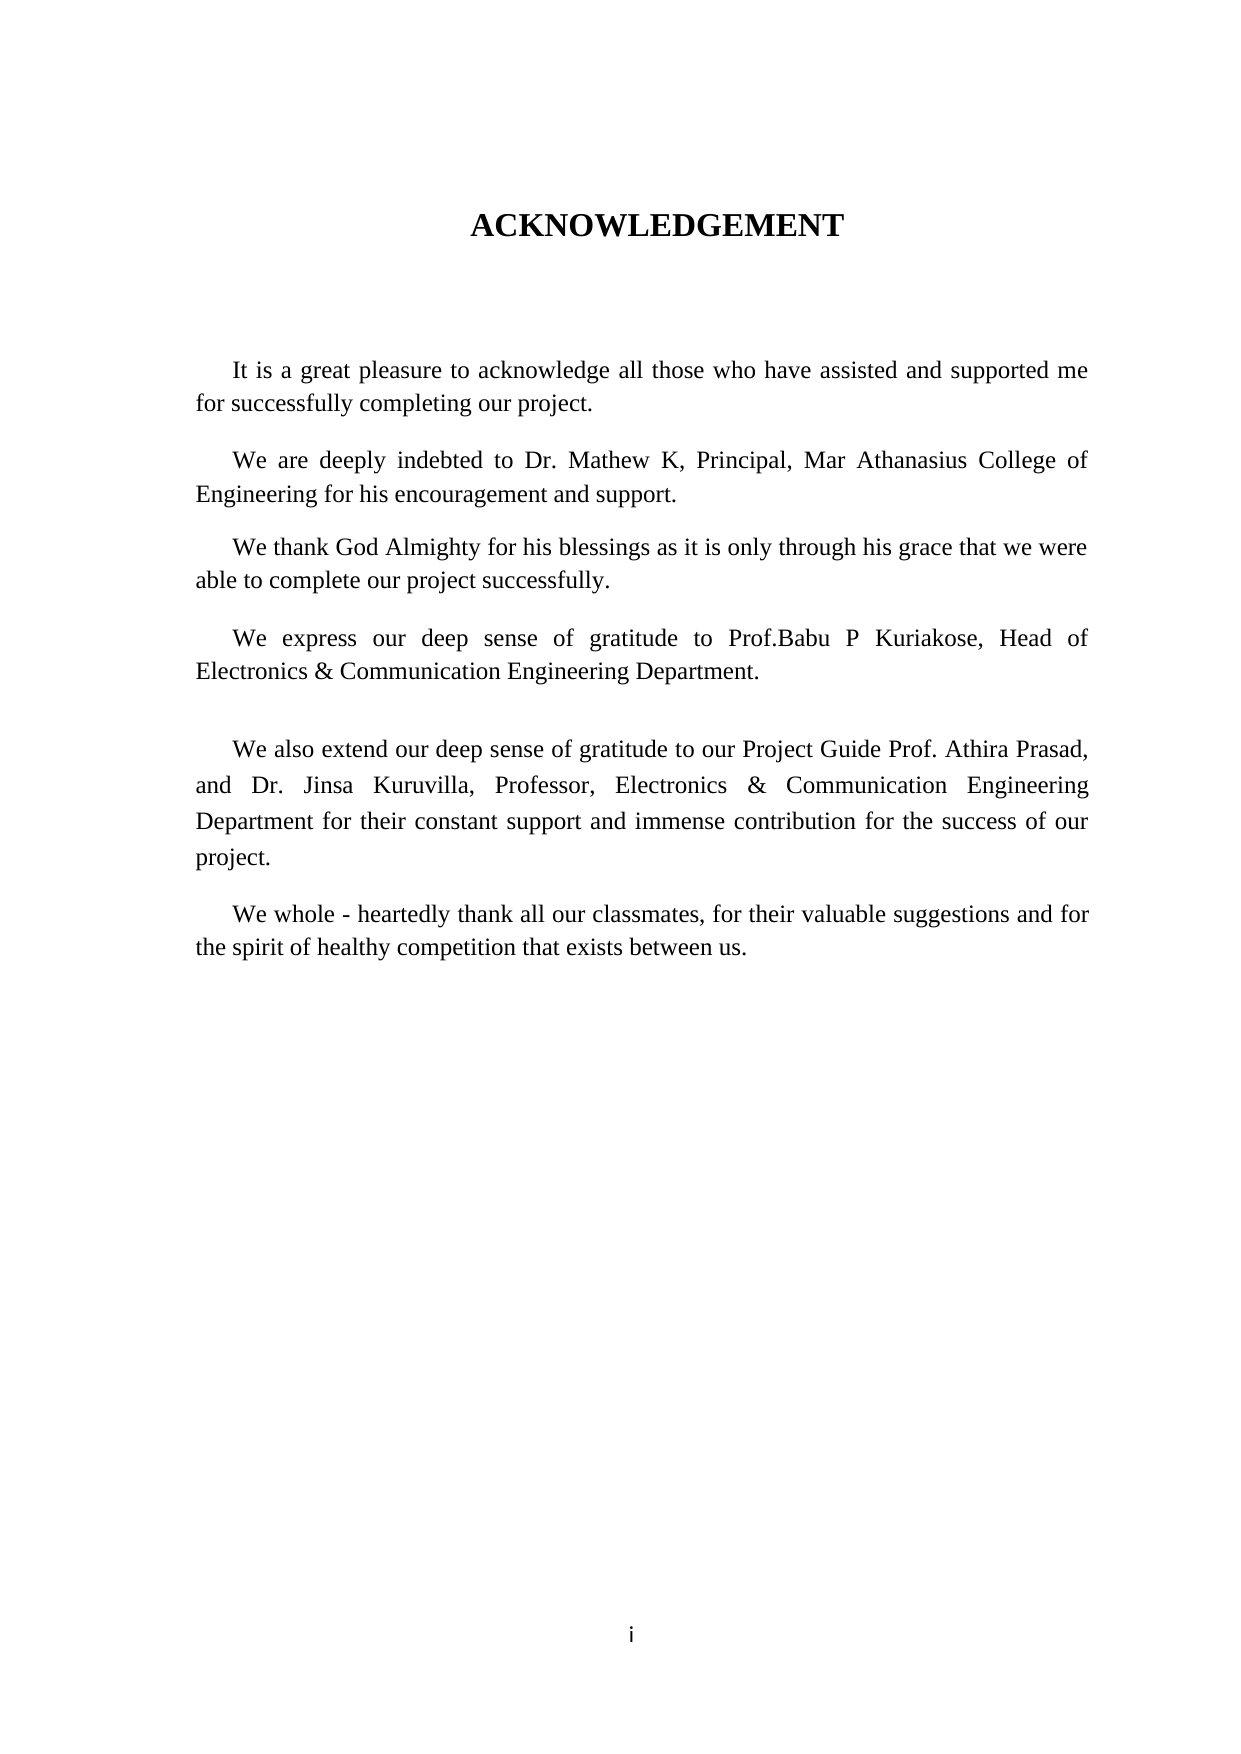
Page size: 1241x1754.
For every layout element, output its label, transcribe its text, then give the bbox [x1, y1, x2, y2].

text It is a great pleasure to acknowledge all those who have assisted and supported me for successfully completing our project. [195, 355, 1089, 417]
text ACKNOWLEDGEMENT [172, 205, 1112, 243]
text We whole - heartedly thank all our classmates, for their valuable suggestions and for the spirit of healthy competition that exists between us. [195, 899, 1089, 961]
text We thank God Almighty for his blessings as it is only through his grace that we were able to complete our project successfully. [195, 532, 1089, 594]
text We are deeply indebted to Dr. Mathew K, Principal, Mar Athanasius College of Engineering for his encouragement and support. [195, 446, 1089, 507]
text We also extend our deep sense of gratitude to our Project Guide Prof. Athira Prasad, and Dr. Jinsa Kuruvilla, Professor, Electronics & Communication Engineering Department for their constant support and immense contribution for the success of our project. [195, 734, 1089, 871]
text We express our deep sense of gratitude to Prof.Babu P Kuriakose, Head of Electronics & Communication Engineering Department. [195, 623, 1089, 685]
